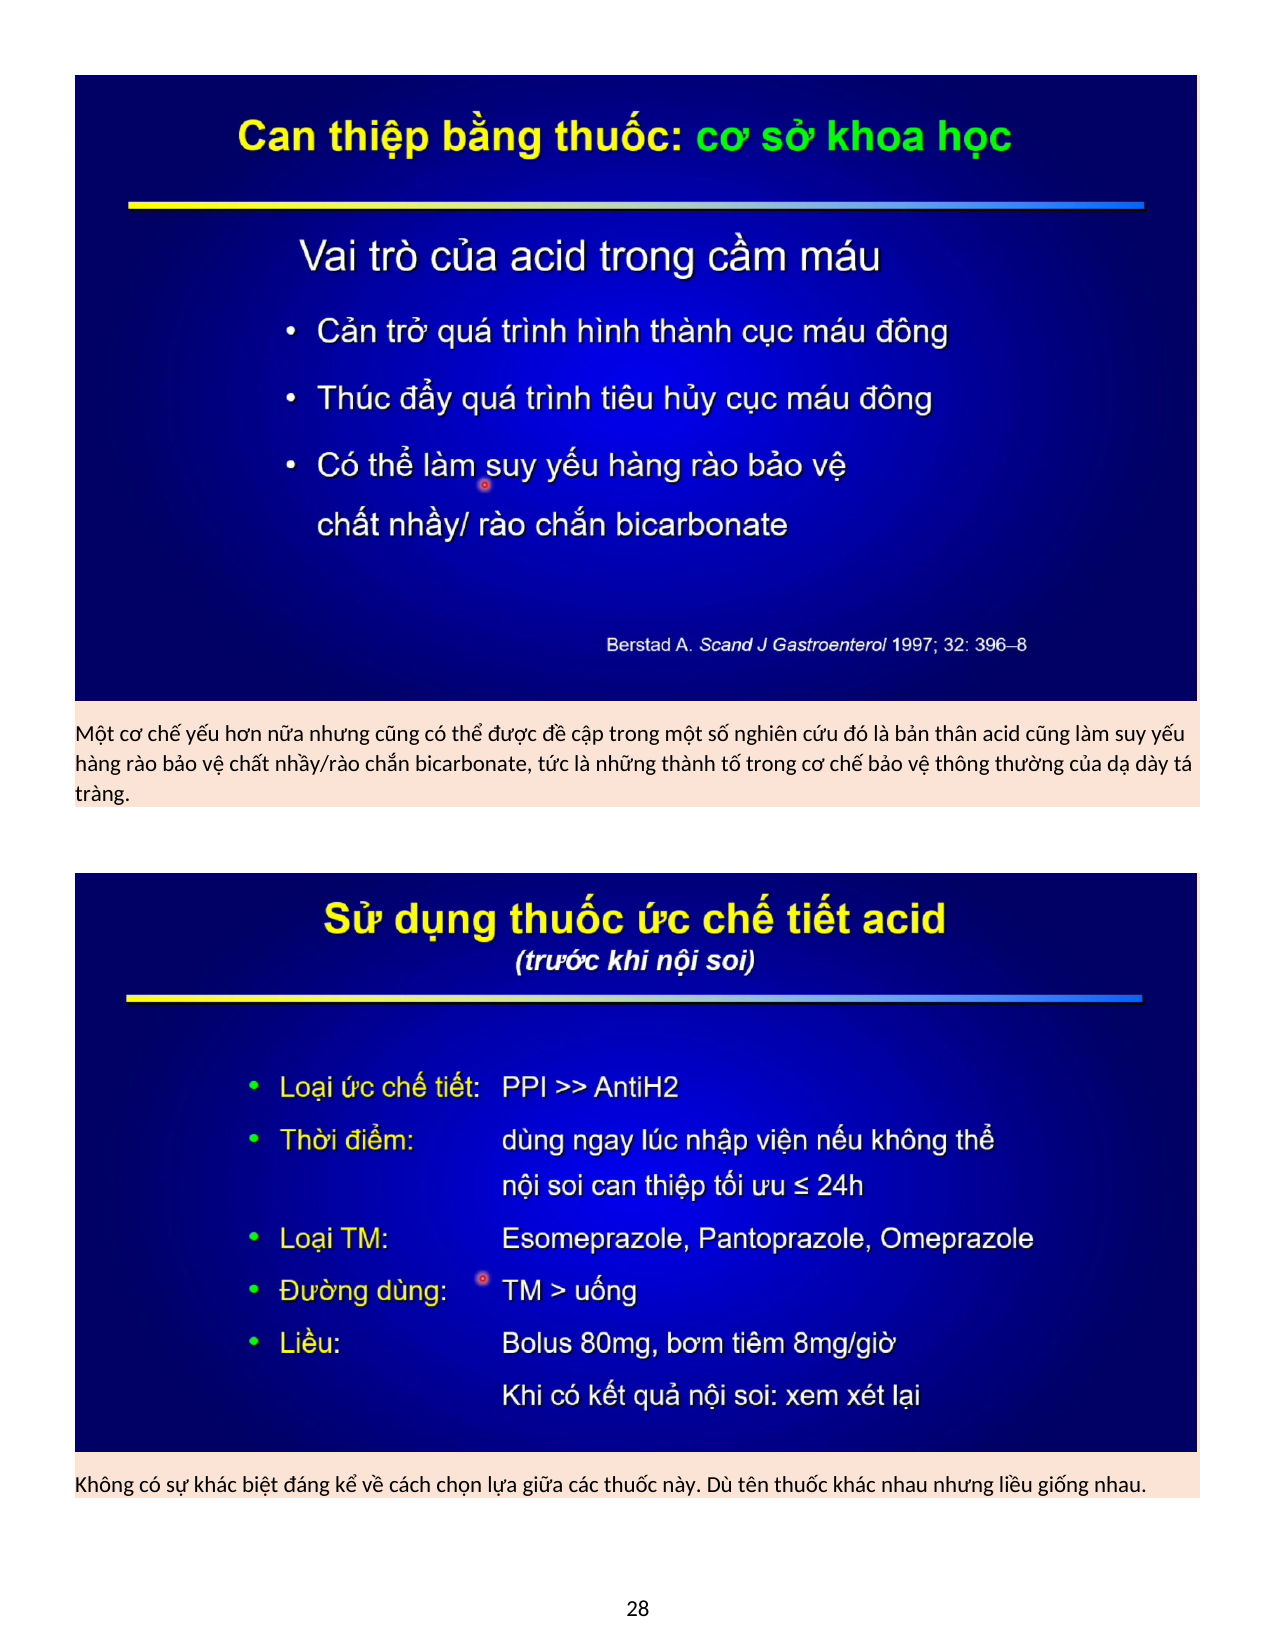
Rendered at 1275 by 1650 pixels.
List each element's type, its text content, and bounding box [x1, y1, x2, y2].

picture [75, 75, 1197, 701]
text Một cơ chế yếu hơn nữa nhưng cũng có thể được đề cập trong một số nghiên cứu đó là bản thân acid cũng làm suy yếu hàng rào bảo vệ chất nhầy/rào chắn bicarbonate, tức là những thành tố trong cơ chế bảo vệ thông thường của dạ dày tá tràng. [75, 719, 1200, 807]
text Không có sự khác biệt đáng kể về cách chọn lựa giữa các thuốc này. Dù tên thuốc khác nhau nhưng liều giống nhau. [75, 1470, 1200, 1498]
picture [75, 873, 1197, 1452]
